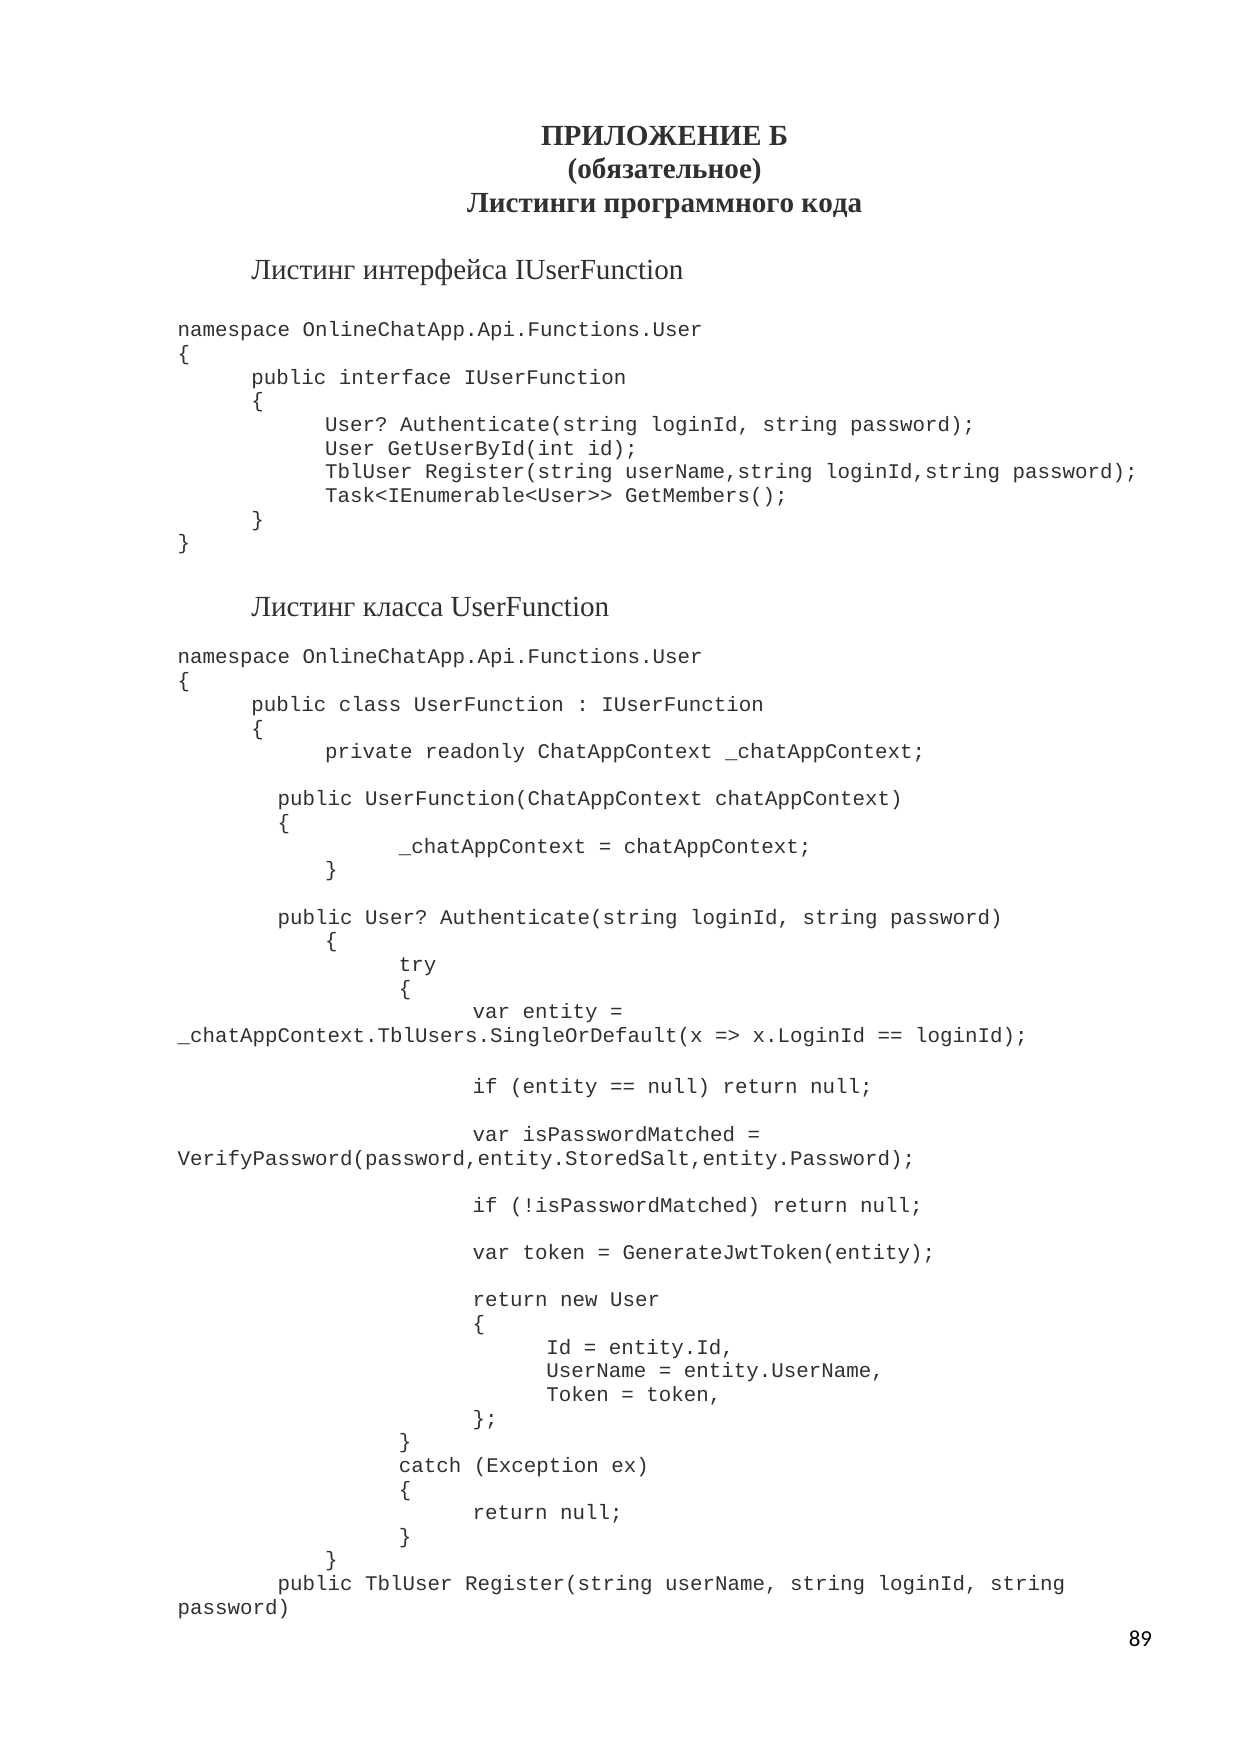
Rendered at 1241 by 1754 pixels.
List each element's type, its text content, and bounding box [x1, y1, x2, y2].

text { [177, 343, 1152, 367]
text Листинг интерфейса IUserFunction [177, 252, 1152, 286]
text { [177, 812, 1152, 836]
text { [177, 1313, 1152, 1337]
text _chatAppContext = chatAppContext; [177, 836, 1152, 859]
text var isPasswordMatched = VerifyPassword(password,entity.StoredSalt,entity.Password); [177, 1124, 1152, 1171]
text { [177, 390, 1152, 414]
text } [177, 532, 1152, 556]
text return new User [177, 1289, 1152, 1313]
text } [177, 1549, 1152, 1573]
text public UserFunction(ChatAppContext chatAppContext) [177, 788, 1152, 812]
text User GetUserById(int id); [177, 438, 1152, 461]
text public TblUser Register(string userName, string loginId, string password) [177, 1573, 1152, 1620]
text }; [177, 1408, 1152, 1431]
text } [177, 1431, 1152, 1455]
text Листинги программного кода [177, 185, 1152, 219]
text { [177, 930, 1152, 954]
text User? Authenticate(string loginId, string password); [177, 414, 1152, 438]
text { [177, 1478, 1152, 1502]
text UserName = entity.UserName, [177, 1360, 1152, 1384]
text var entity = _chatAppContext.TblUsers.SingleOrDefault(x => x.LoginId == loginId); [177, 1001, 1152, 1048]
text } [177, 859, 1152, 883]
text public User? Authenticate(string loginId, string password) [177, 907, 1152, 930]
text } [177, 508, 1152, 532]
text if (!isPasswordMatched) return null; [177, 1195, 1152, 1218]
text public interface IUserFunction [177, 367, 1152, 390]
text { [177, 717, 1152, 741]
text (обязательное) [177, 152, 1152, 185]
text catch (Exception ex) [177, 1455, 1152, 1478]
text { [177, 670, 1152, 694]
text Token = token, [177, 1384, 1152, 1408]
text namespace OnlineChatApp.Api.Functions.User [177, 647, 1152, 670]
text if (entity == null) return null; [177, 1077, 1152, 1100]
text TblUser Register(string userName,string loginId,string password); [177, 461, 1152, 485]
text } [177, 1526, 1152, 1549]
text Id = entity.Id, [177, 1337, 1152, 1360]
text Листинг класса UserFunction [177, 589, 1152, 623]
text ПРИЛОЖЕНИЕ Б [177, 118, 1152, 152]
text public class UserFunction : IUserFunction [177, 694, 1152, 717]
text private readonly ChatAppContext _chatAppContext; [177, 741, 1152, 765]
text return null; [177, 1502, 1152, 1526]
text var token = GenerateJwtToken(entity); [177, 1242, 1152, 1266]
text Task<IEnumerable<User>> GetMembers(); [177, 485, 1152, 508]
text try [177, 954, 1152, 978]
text { [177, 978, 1152, 1001]
text namespace OnlineChatApp.Api.Functions.User [177, 319, 1152, 343]
